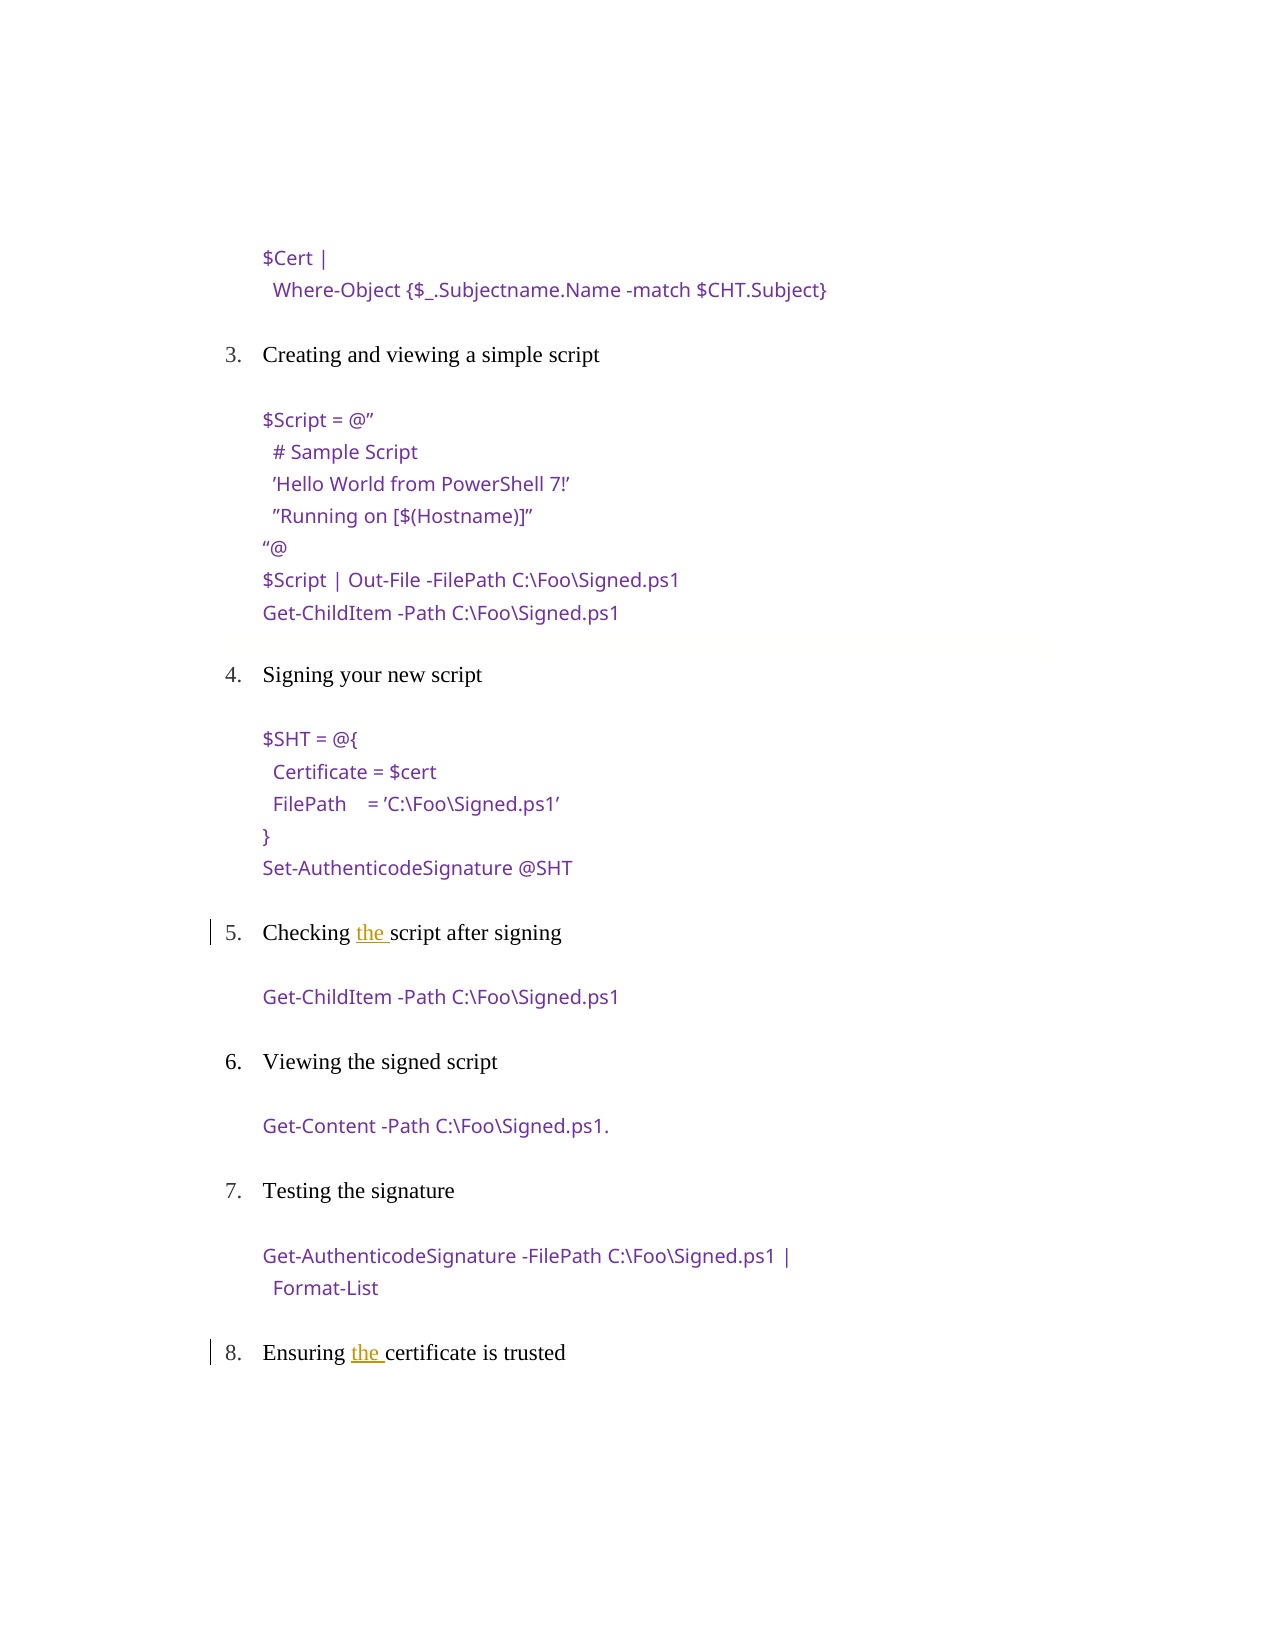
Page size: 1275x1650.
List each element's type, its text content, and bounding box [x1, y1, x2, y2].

text Get-AuthenticodeSignature -FilePath C:\Foo\Signed.ps1 | [262, 1242, 1050, 1269]
text ”Running on [$(Hostname)]” [262, 502, 1050, 529]
text Where-Object {$_.Subjectname.Name -match $CHT.Subject} [262, 277, 1050, 304]
text Get-Content -Path C:\Foo\Signed.ps1. [262, 1113, 1050, 1140]
text Signing your new script [225, 661, 1050, 687]
text Ensuring certificate is trusted [225, 1338, 1050, 1365]
text Checking script after signing [225, 919, 1050, 945]
text $SHT = @{ [262, 726, 1050, 753]
text Creating and viewing a simple script [225, 341, 1050, 367]
text $Script | Out-File -FilePath C:\Foo\Signed.ps1 [262, 567, 1050, 594]
text ’Hello World from PowerShell 7!’ [262, 470, 1050, 497]
text Format-List [262, 1274, 1050, 1301]
text Get-ChildItem -Path C:\Foo\Signed.ps1 [262, 984, 1050, 1011]
text Testing the signature [225, 1177, 1050, 1203]
text } [262, 822, 1050, 849]
text $Cert | [262, 244, 1050, 271]
text $Script = @” [262, 406, 1050, 433]
text Get-ChildItem -Path C:\Foo\Signed.ps1 [262, 599, 1050, 626]
text # Sample Script [262, 438, 1050, 465]
text “@ [262, 534, 1050, 562]
text FilePath = ’C:\Foo\Signed.ps1’ [262, 790, 1050, 817]
text Certificate = $cert [262, 758, 1050, 785]
text Viewing the signed script [225, 1048, 1050, 1074]
text Set-AuthenticodeSignature @SHT [262, 854, 1050, 881]
